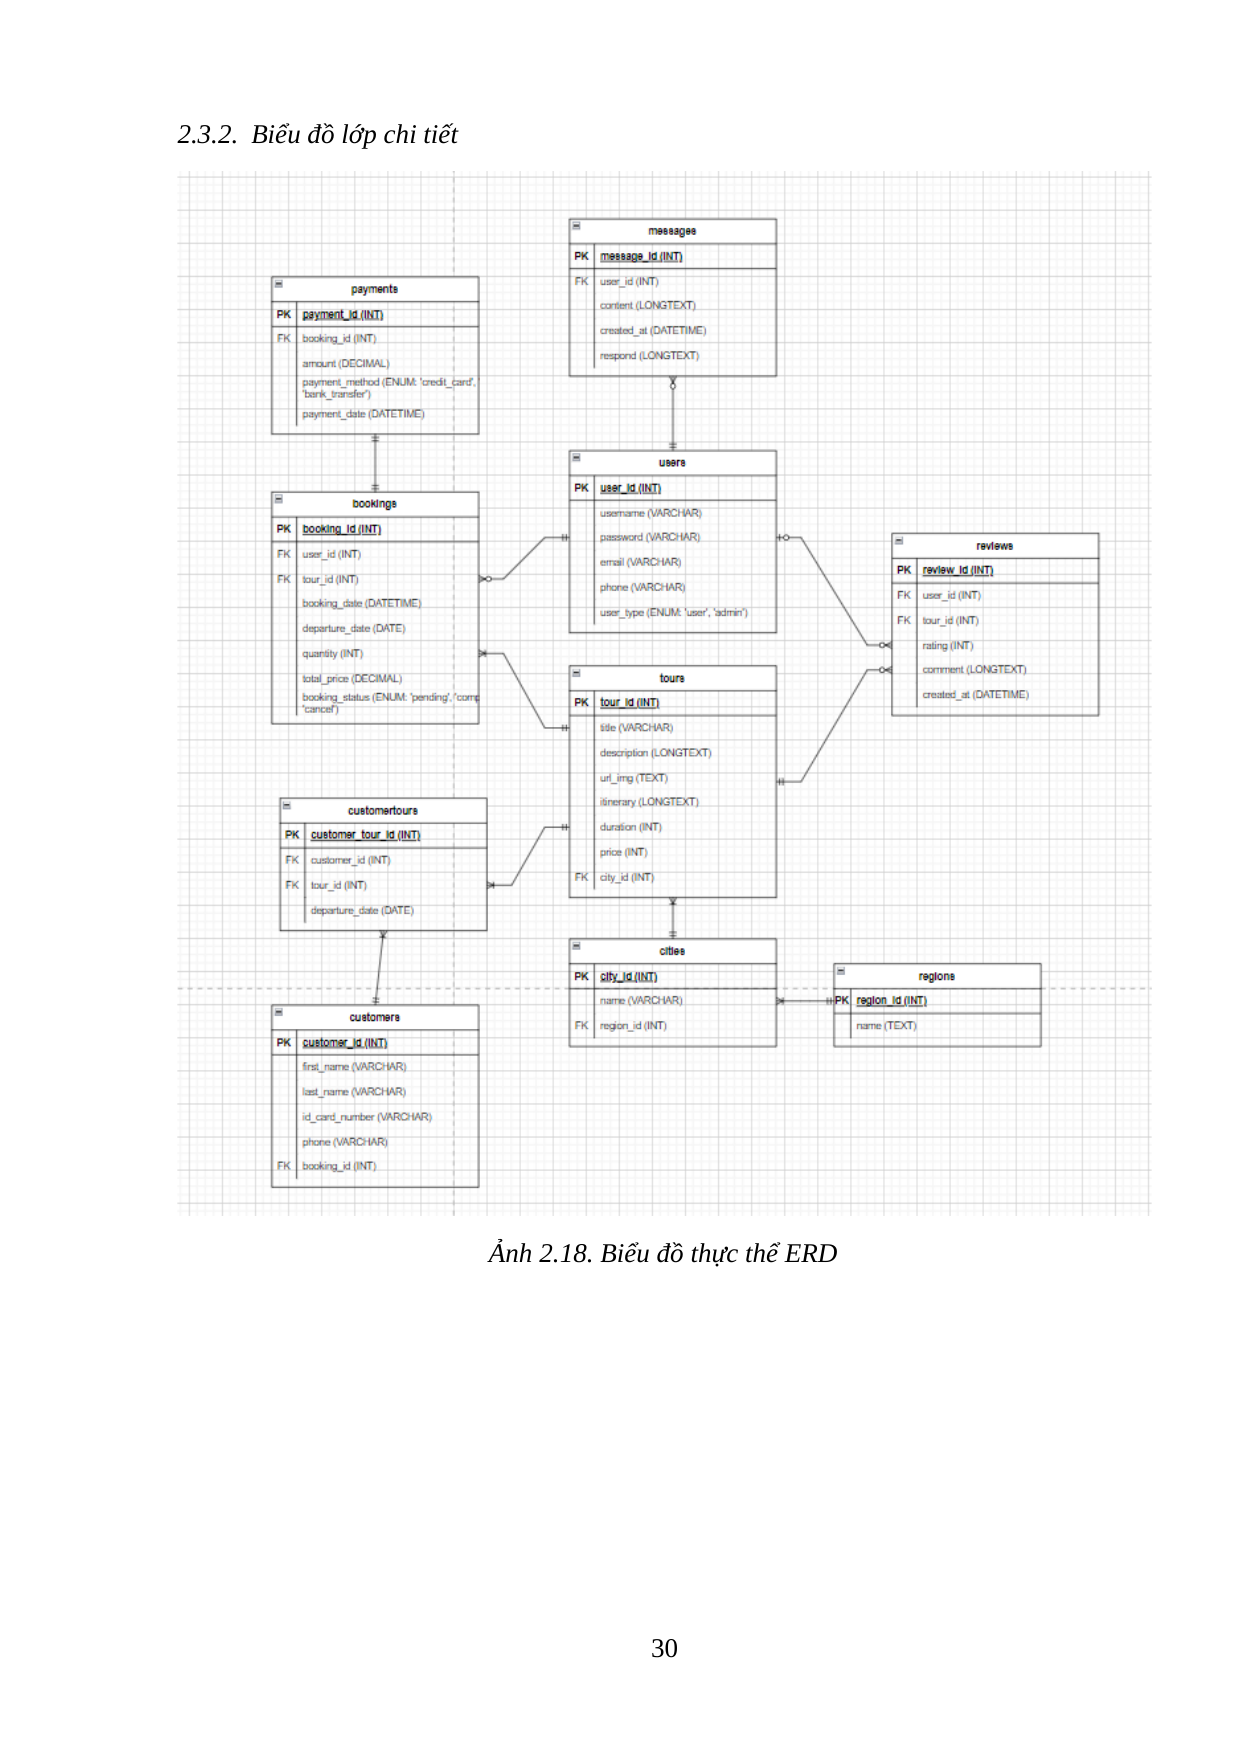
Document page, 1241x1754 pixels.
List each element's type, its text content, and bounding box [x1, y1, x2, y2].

subtitle Biểu đồ lớp chi tiết [177, 118, 1152, 149]
picture [177, 171, 1152, 1216]
